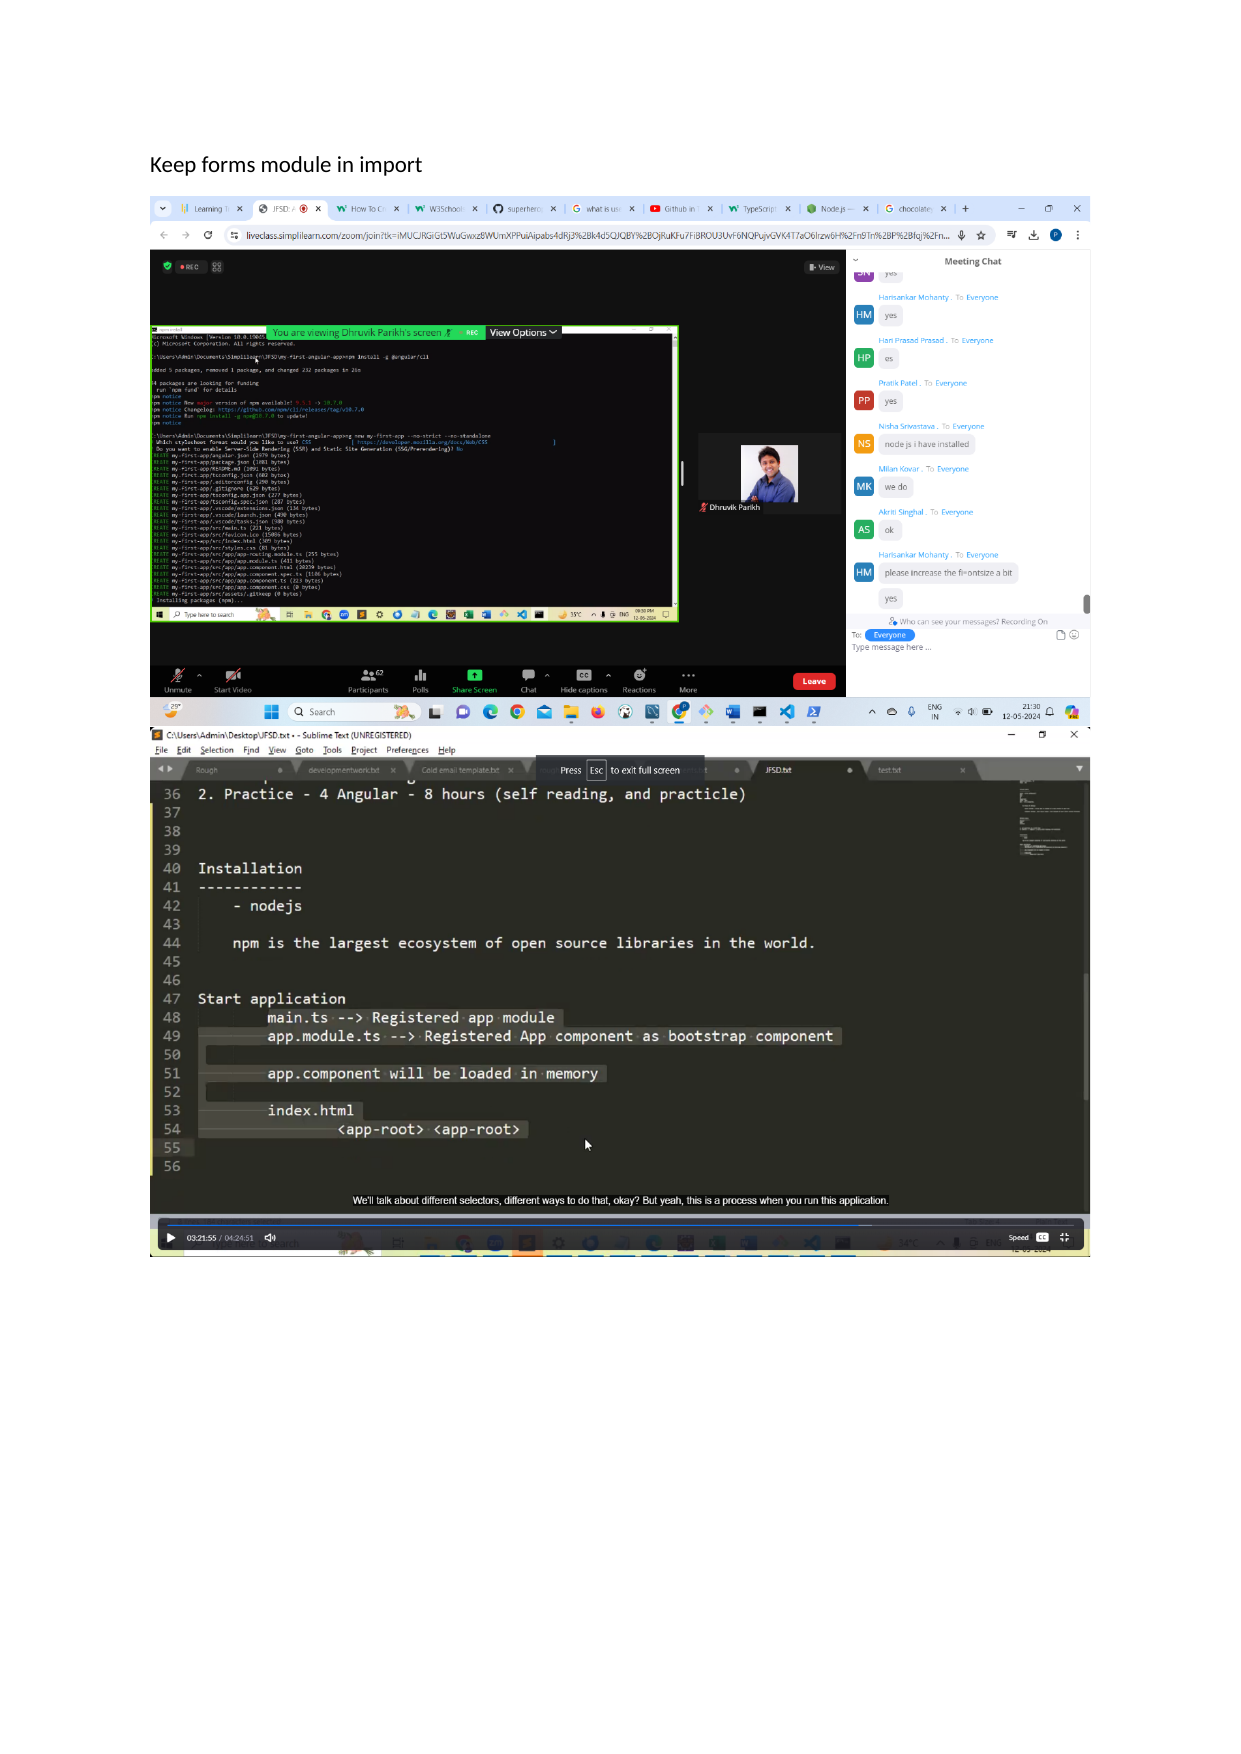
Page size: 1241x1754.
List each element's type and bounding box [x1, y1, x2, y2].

picture [150, 727, 1091, 1257]
picture [150, 196, 1091, 726]
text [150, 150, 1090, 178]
